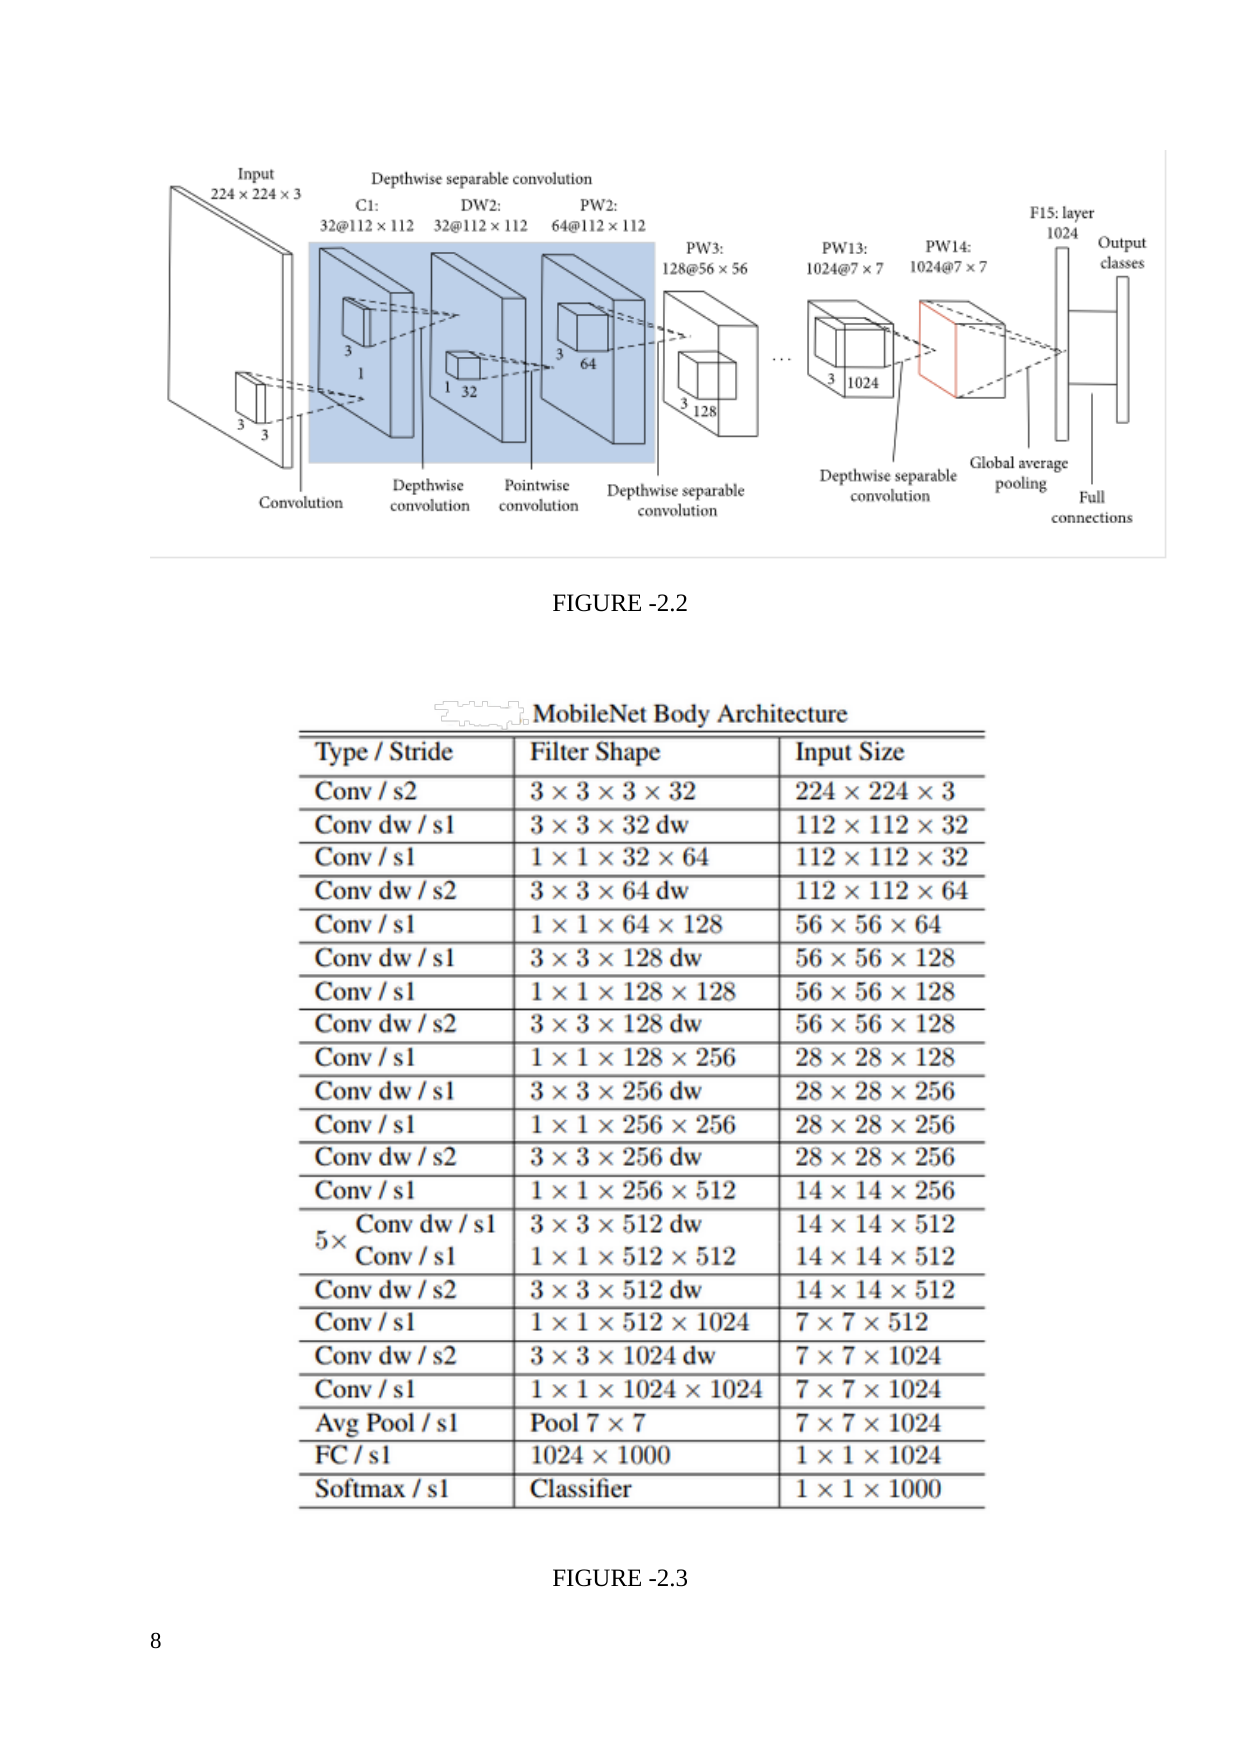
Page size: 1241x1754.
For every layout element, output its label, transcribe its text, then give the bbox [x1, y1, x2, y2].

picture [150, 150, 1168, 560]
text FIGURE -2.2 [150, 588, 1090, 617]
text FIGURE -2.3 [150, 1563, 1090, 1592]
picture [275, 687, 1021, 1540]
